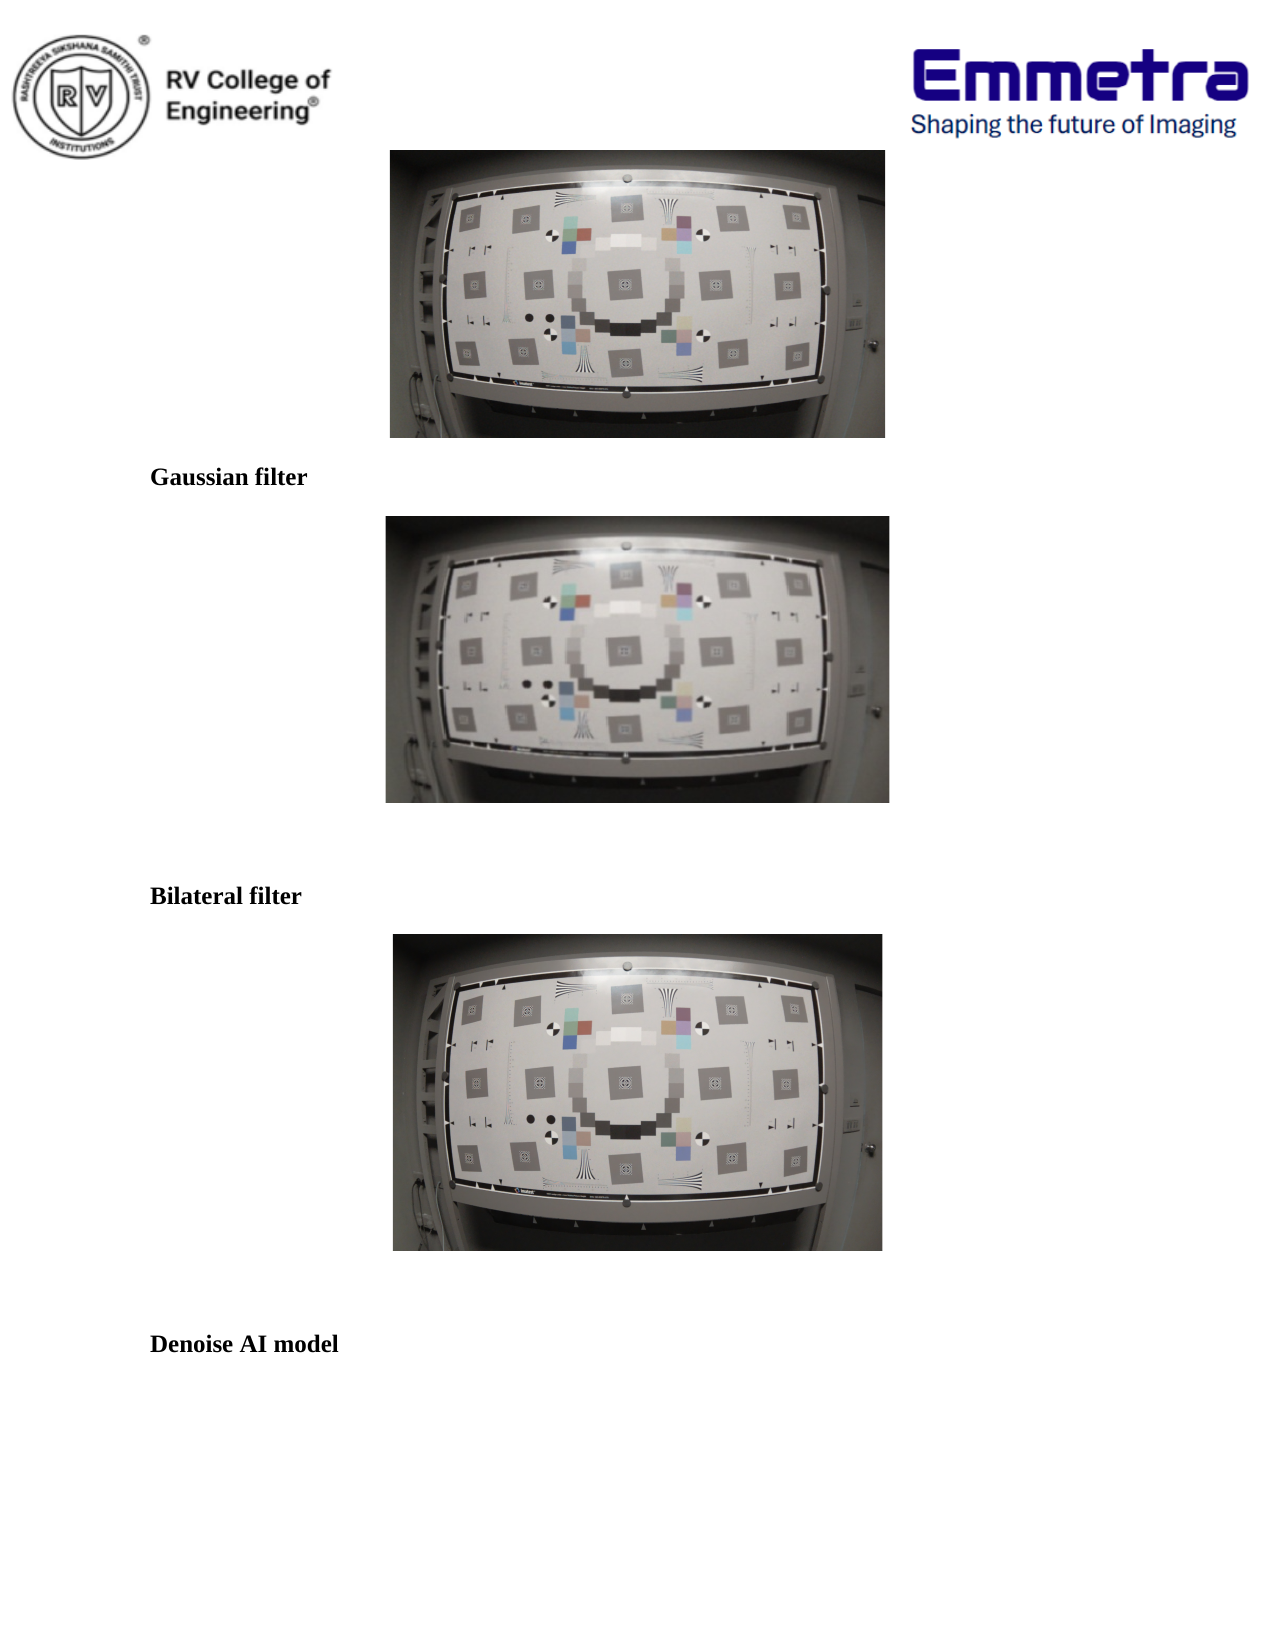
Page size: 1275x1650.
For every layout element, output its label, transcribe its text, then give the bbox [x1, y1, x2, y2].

text Denoise AI model [150, 1329, 1125, 1358]
text Bilateral filter [150, 881, 1125, 910]
picture [385, 516, 890, 803]
picture [392, 934, 883, 1251]
picture [0, 18, 358, 171]
picture [389, 28, 1273, 438]
text Gaussian filter [150, 462, 1125, 491]
